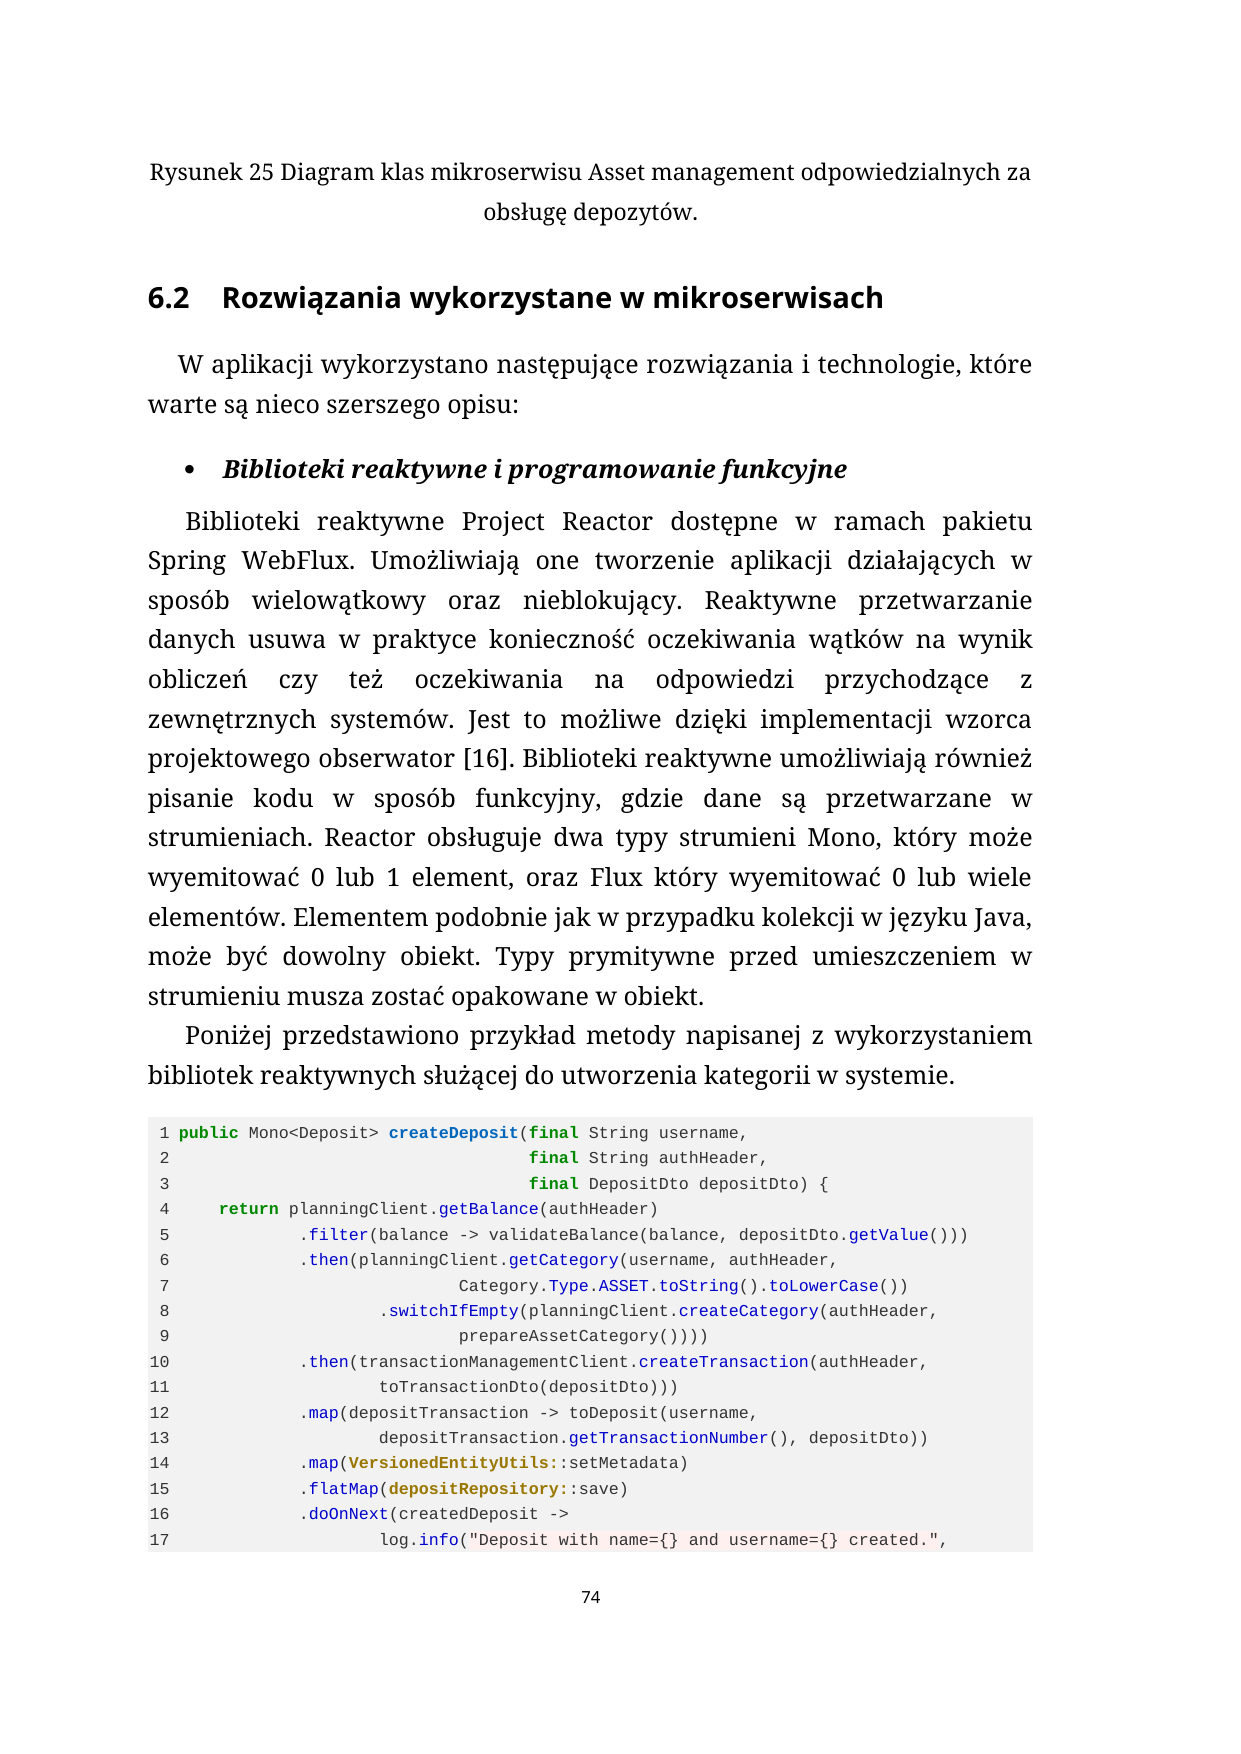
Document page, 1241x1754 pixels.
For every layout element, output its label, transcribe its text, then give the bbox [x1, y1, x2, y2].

subtitle Rozwiązania wykorzystane w mikroserwisach [148, 277, 1033, 317]
text Biblioteki reaktywne Project Reactor dostępne w ramach pakietu Spring WebFlux. Umożliwiają one tworzenie aplikacji działających w sposób wielowątkowy oraz nieblokujący. Reaktywne przetwarzanie danych usuwa w praktyce konieczność oczekiwania wątków na wynik obliczeń czy też oczekiwania na odpowiedzi przychodzące z zewnętrznych systemów. Jest to możliwe dzięki implementacji wzorca projektowego obserwator. Biblioteki reaktywne umożliwiają również pisanie kodu w sposób funkcyjny, gdzie dane są przetwarzane w strumieniach. Reactor obsługuje dwa typy strumieni Mono, który może wyemitować 0 lub 1 element, oraz Flux który wyemitować 0 lub wiele elementów. Elementem podobnie jak w przypadku kolekcji w języku Java, może być dowolny obiekt. Typy prymitywne przed umieszczeniem w strumieniu musza zostać opakowane w obiekt. [148, 498, 1033, 1012]
table_header 1 2 3 4 5 6 7 8 9 10 11 12 13 14 15 16 17 18 19 20 [148, 1117, 177, 1552]
text Poniżej przedstawiono przykład metody napisanej z wykorzystaniem bibliotek reaktywnych służącej do utworzenia kategorii w systemie. [148, 1012, 1033, 1092]
text Biblioteki reaktywne i programowanie funkcyjne [185, 446, 1033, 485]
text W aplikacji wykorzystano następujące rozwiązania i technologie, które warte są nieco szerszego opisu: [148, 342, 1033, 421]
